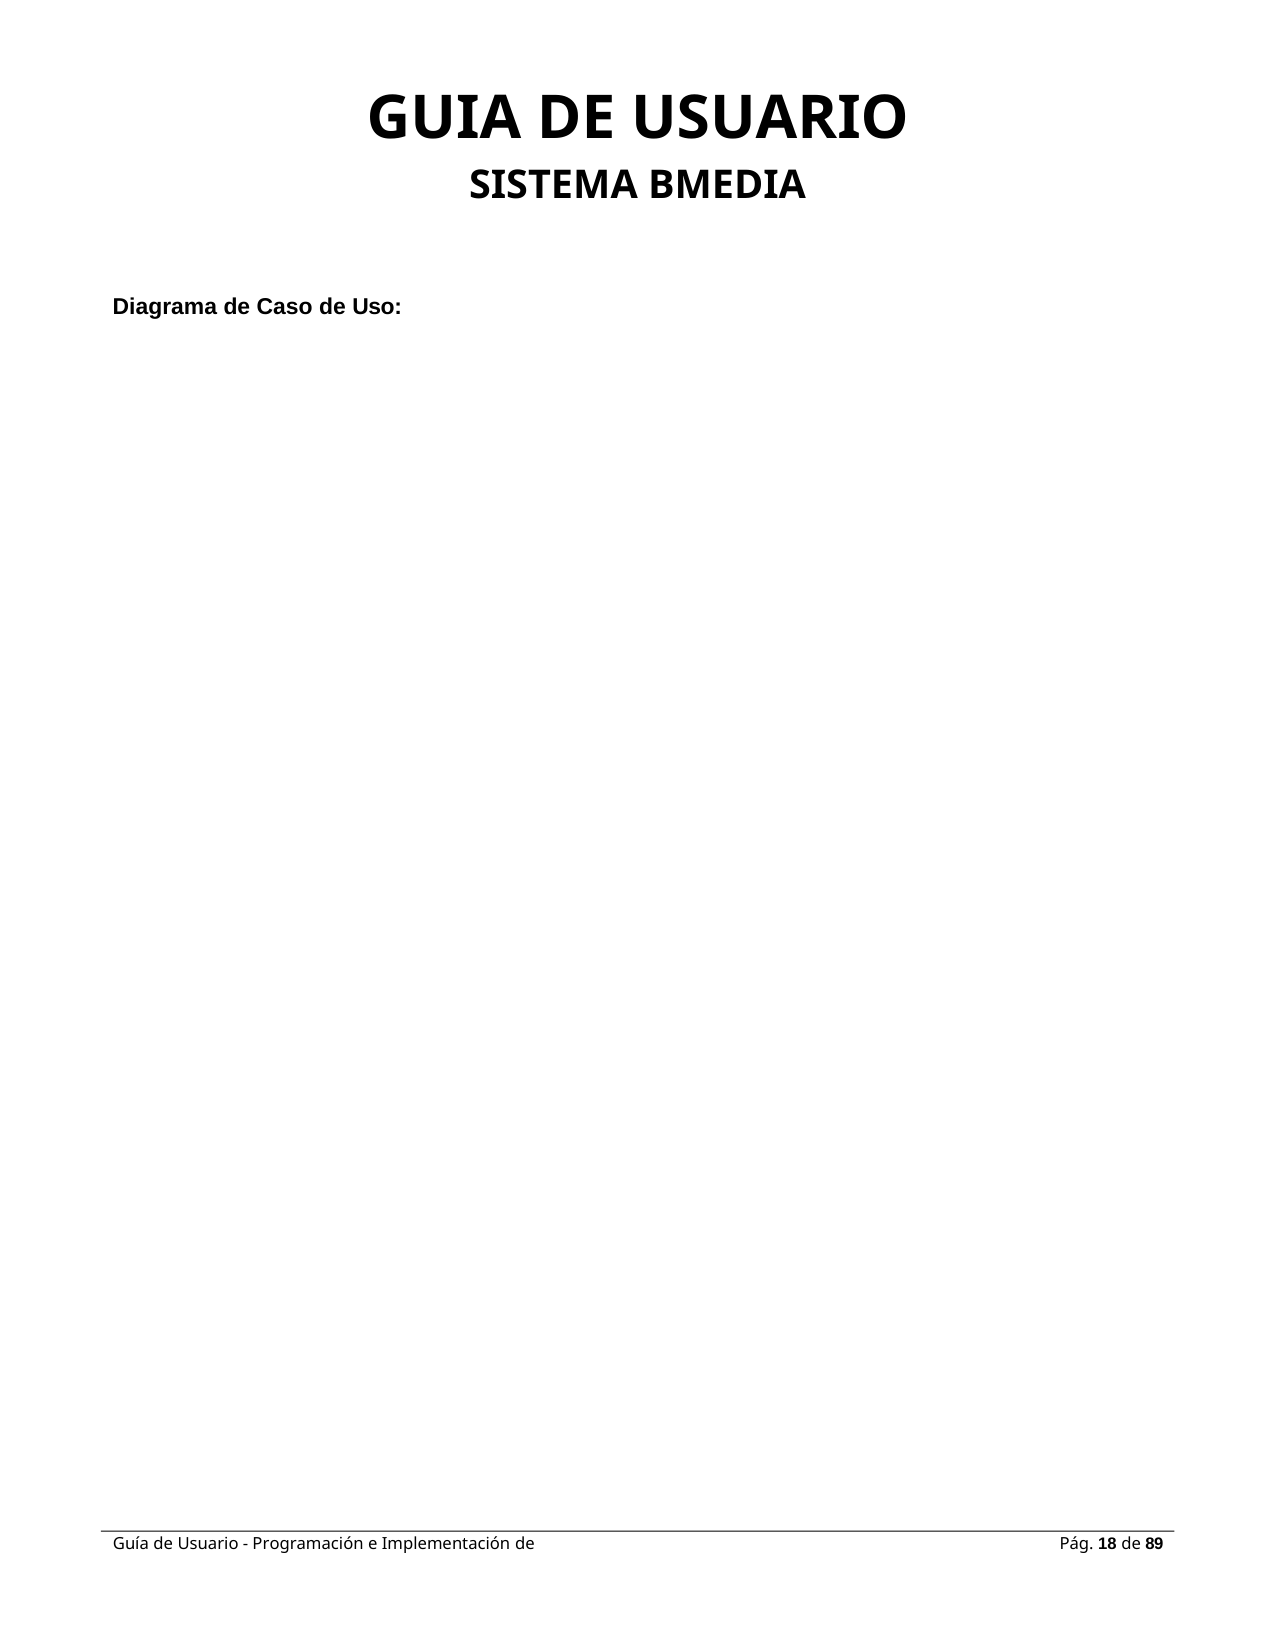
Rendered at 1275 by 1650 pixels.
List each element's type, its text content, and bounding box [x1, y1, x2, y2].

text Diagrama de Caso de Uso: [112, 293, 1175, 319]
